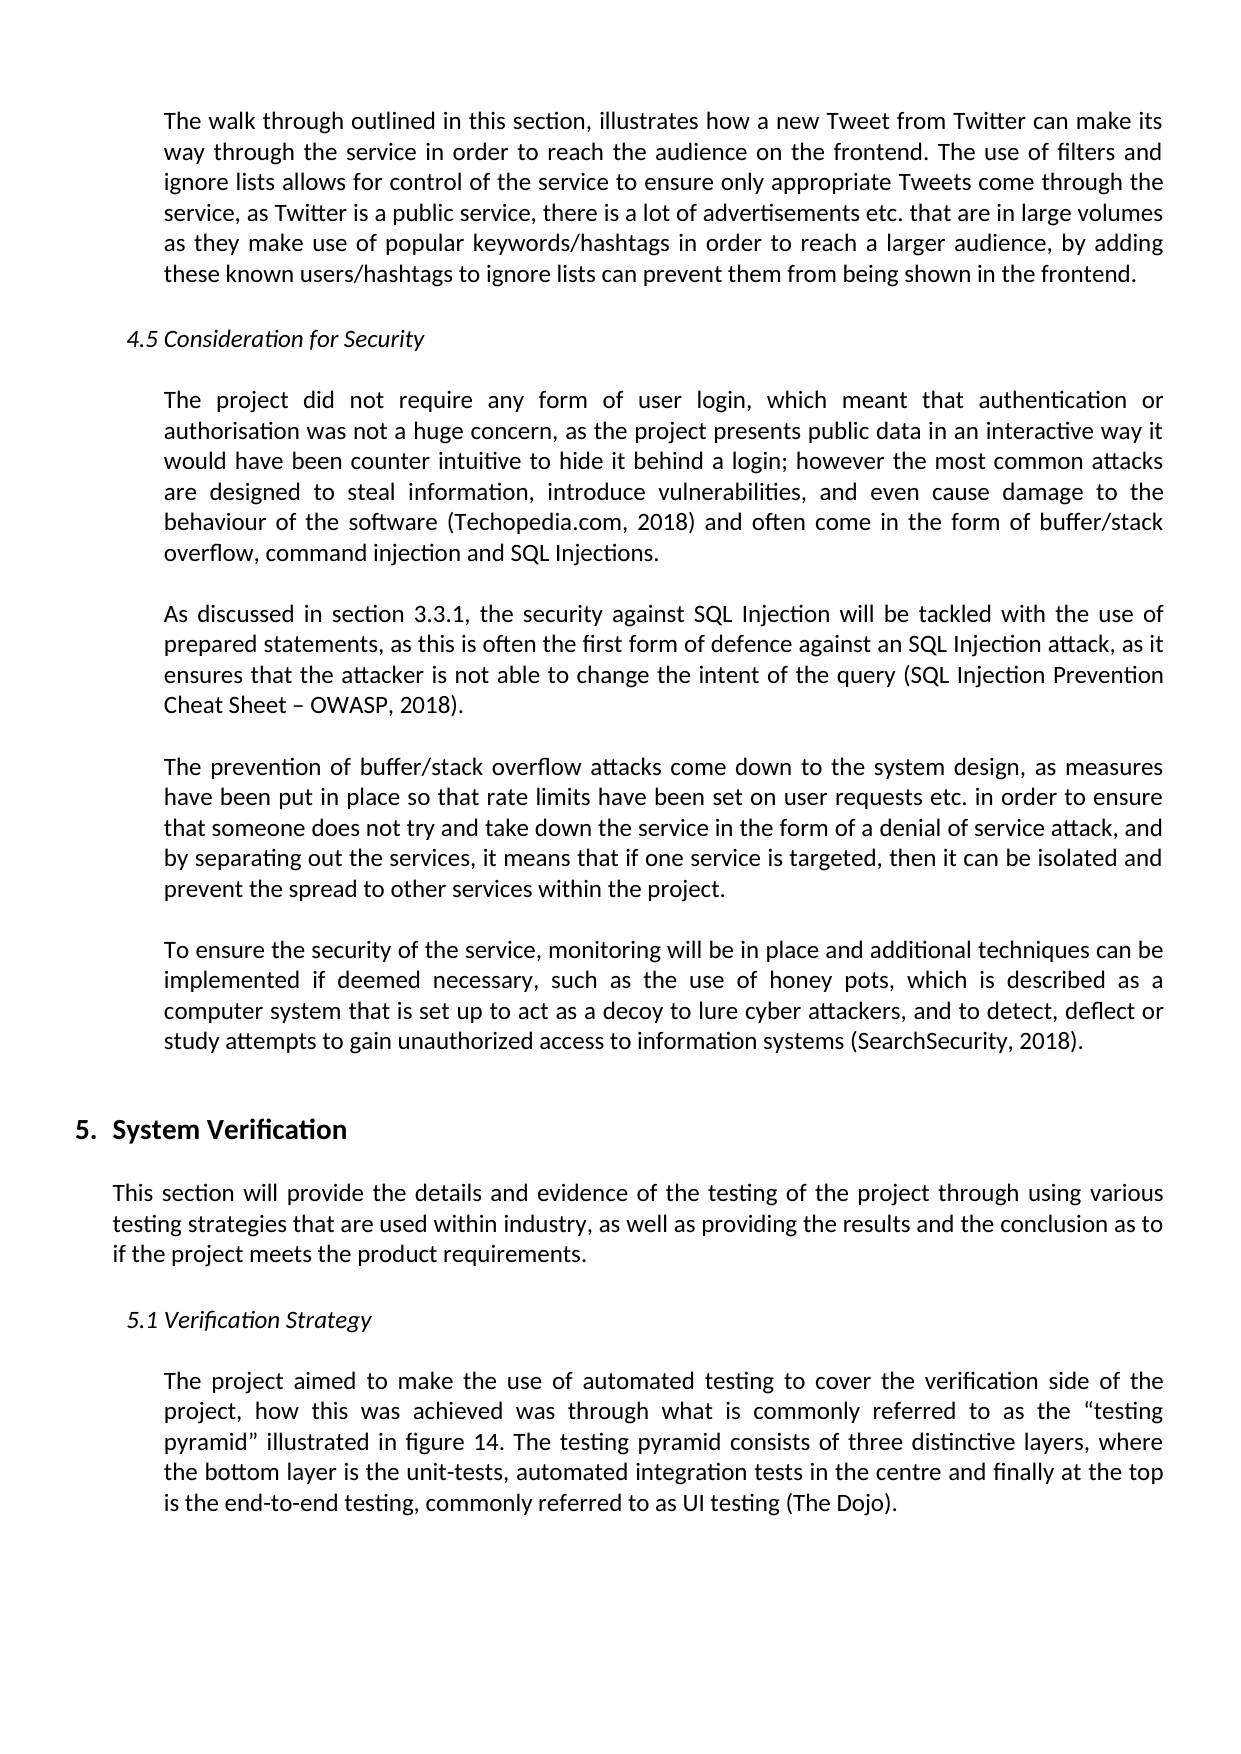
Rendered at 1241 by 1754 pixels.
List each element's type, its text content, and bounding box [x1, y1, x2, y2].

subtitle Verification Strategy [126, 1304, 1165, 1334]
text As discussed in section 3.3.1, the security against SQL Injection will be tackled with the use of prepared statements, as this is often the first form of defence against an SQL Injection attack, as it ensures that the attacker is not able to change the intent of the query (SQL Injection Prevention Cheat Sheet – OWASP, 2018). [164, 598, 1165, 720]
text To ensure the security of the service, monitoring will be in place and additional techniques can be implemented if deemed necessary, such as the use of honey pots, which is described as a computer system that is set up to act as a decoy to lure cyber attackers, and to detect, deflect or study attempts to gain unauthorized access to information systems (SearchSecurity, 2018). [164, 934, 1165, 1056]
subtitle System Verification [75, 1111, 1165, 1147]
text This section will provide the details and evidence of the testing of the project through using various testing strategies that are used within industry, as well as providing the results and the conclusion as to if the project meets the product requirements. [112, 1177, 1165, 1269]
text The prevention of buffer/stack overflow attacks come down to the system design, as measures have been put in place so that rate limits have been set on user requests etc. in order to ensure that someone does not try and take down the service in the form of a denial of service attack, and by separating out the services, it means that if one service is targeted, then it can be isolated and prevent the spread to other services within the project. [164, 751, 1165, 903]
subtitle Consideration for Security [126, 323, 1165, 354]
text The project did not require any form of user login, which meant that authentication or authorisation was not a huge concern, as the project presents public data in an interactive way it would have been counter intuitive to hide it behind a login; however the most common attacks are designed to steal information, introduce vulnerabilities, and even cause damage to the behaviour of the software (Techopedia.com, 2018) and often come in the form of buffer/stack overflow, command injection and SQL Injections. [164, 384, 1165, 567]
text The walk through outlined in this section, illustrates how a new Tweet from Twitter can make its way through the service in order to reach the audience on the frontend. The use of filters and ignore lists allows for control of the service to ensure only appropriate Tweets come through the service, as Twitter is a public service, there is a lot of advertisements etc. that are in large volumes as they make use of popular keywords/hashtags in order to reach a larger audience, by adding these known users/hashtags to ignore lists can prevent them from being shown in the frontend. [164, 106, 1165, 289]
text The project aimed to make the use of automated testing to cover the verification side of the project, how this was achieved was through what is commonly referred to as the “testing pyramid” illustrated in figure 14. The testing pyramid consists of three distinctive layers, where the bottom layer is the unit-tests, automated integration tests in the centre and finally at the top is the end-to-end testing, commonly referred to as UI testing (The Dojo). [164, 1365, 1165, 1517]
